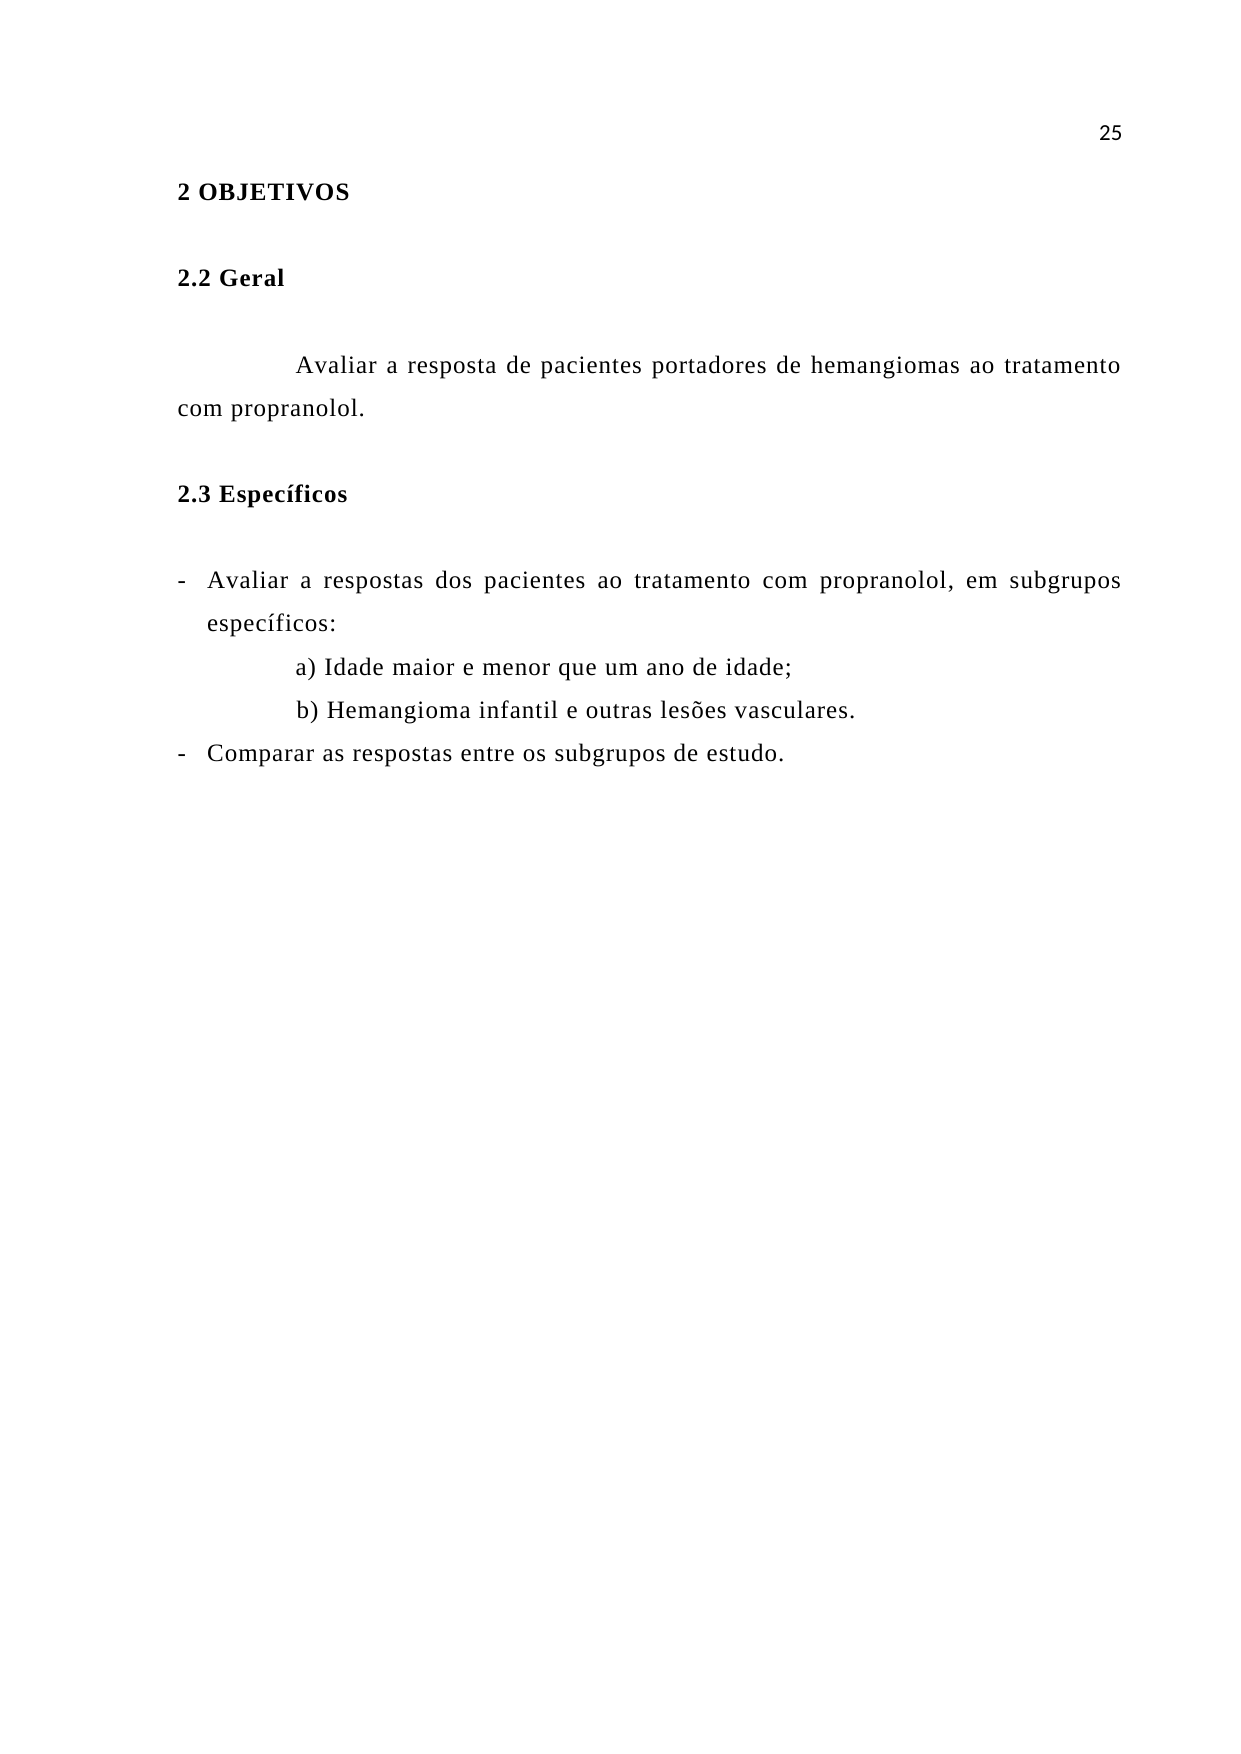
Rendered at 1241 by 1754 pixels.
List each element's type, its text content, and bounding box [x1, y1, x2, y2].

text - Avaliar a respostas dos pacientes ao tratamento com propranolol, em subgrupos específicos: [177, 565, 1122, 637]
list a) Idade maior e menor que um ano de idade; [177, 652, 1122, 680]
list b) Hemangioma infantil e outras lesões vasculares. [282, 695, 1122, 723]
list Avaliar a resposta de pacientes portadores de hemangiomas ao tratamento com propranolol. [177, 350, 1122, 422]
text 2.3 Específicos [177, 479, 1122, 508]
text 2.2 Geral [177, 263, 1122, 292]
text 2 OBJETIVOS [177, 177, 1122, 206]
text - Comparar as respostas entre os subgrupos de estudo. [177, 738, 1122, 767]
